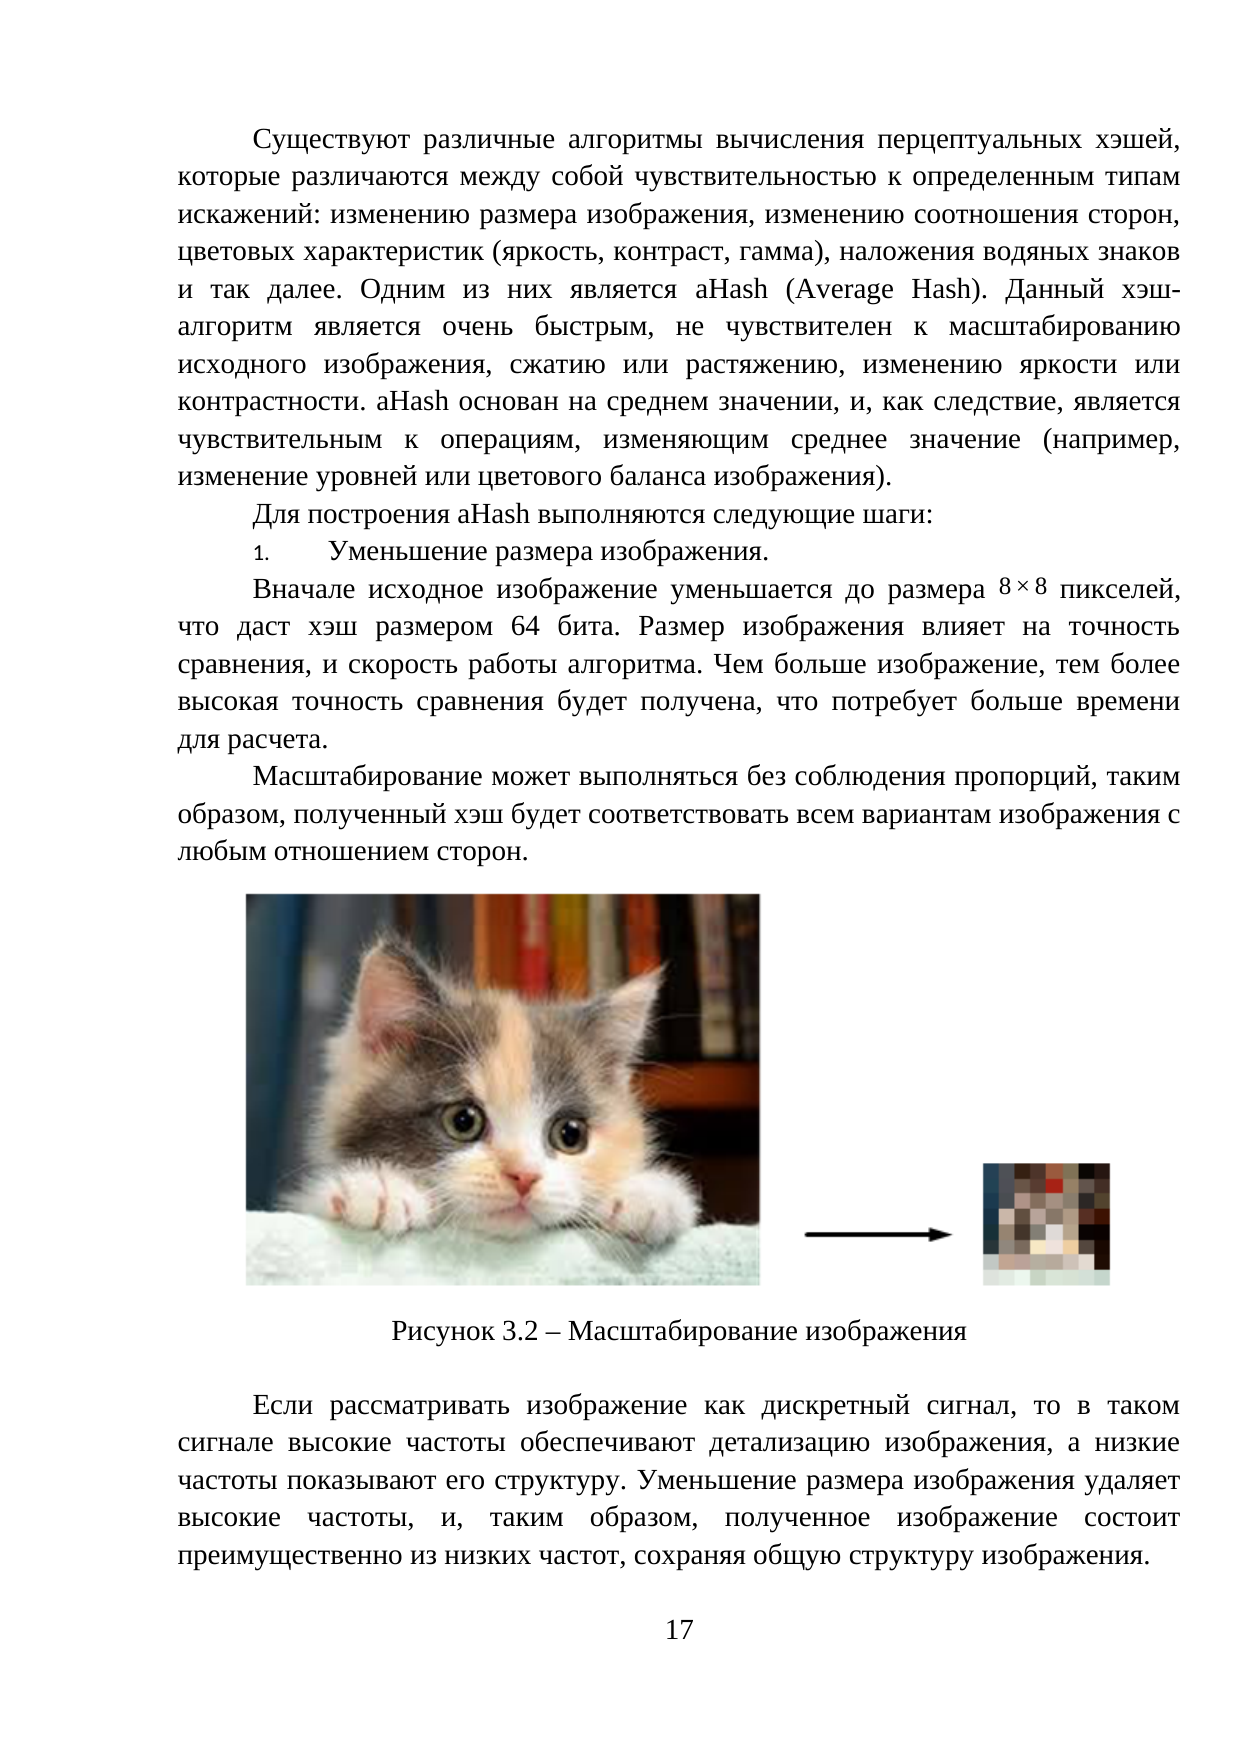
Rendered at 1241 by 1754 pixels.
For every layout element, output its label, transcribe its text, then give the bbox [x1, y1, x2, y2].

list Уменьшение размера изображения. [177, 531, 1181, 568]
text Вначале исходное изображение уменьшается до размера пикселей, что даст хэш размером 64 бита. Размер изображения влияет на точность сравнения, и скорость работы алгоритма. Чем больше изображение, тем более высокая точность сравнения будет получена, что потребует больше времени для расчета. [177, 568, 1181, 756]
text Если рассматривать изображение как дискретный сигнал, то в таком сигнале высокие частоты обеспечивают детализацию изображения, а низкие частоты показывают его структуру. Уменьшение размера изображения удаляет высокие частоты, и, таким образом, полученное изображение состоит преимущественно из низких частот, сохраняя общую структуру изображения. [177, 1384, 1181, 1572]
text Для построения aHash выполняются следующие шаги: [177, 493, 1181, 531]
text Масштабирование может выполняться без соблюдения пропорций, таким образом, полученный хэш будет соответствовать всем вариантам изображения с любым отношением сторон. [177, 756, 1181, 868]
text Рисунок 3.2 – Масштабирование изображения [177, 1313, 1181, 1346]
picture [241, 888, 1118, 1292]
text Существуют различные алгоритмы вычисления перцептуальных хэшей, которые различаются между собой чувствительностью к определенным типам искажений: изменению размера изображения, изменению соотношения сторон, цветовых характеристик (яркость, контраст, гамма), наложения водяных знаков и так далее. Одним из них является aHash (Average Hash). Данный хэш-алгоритм является очень быстрым, не чувствителен к масштабированию исходного изображения, сжатию или растяжению, изменению яркости или контрастности. aHash основан на среднем значении, и, как следствие, является чувствительным к операциям, изменяющим среднее значение (например, изменение уровней или цветового баланса изображения). [177, 118, 1181, 493]
